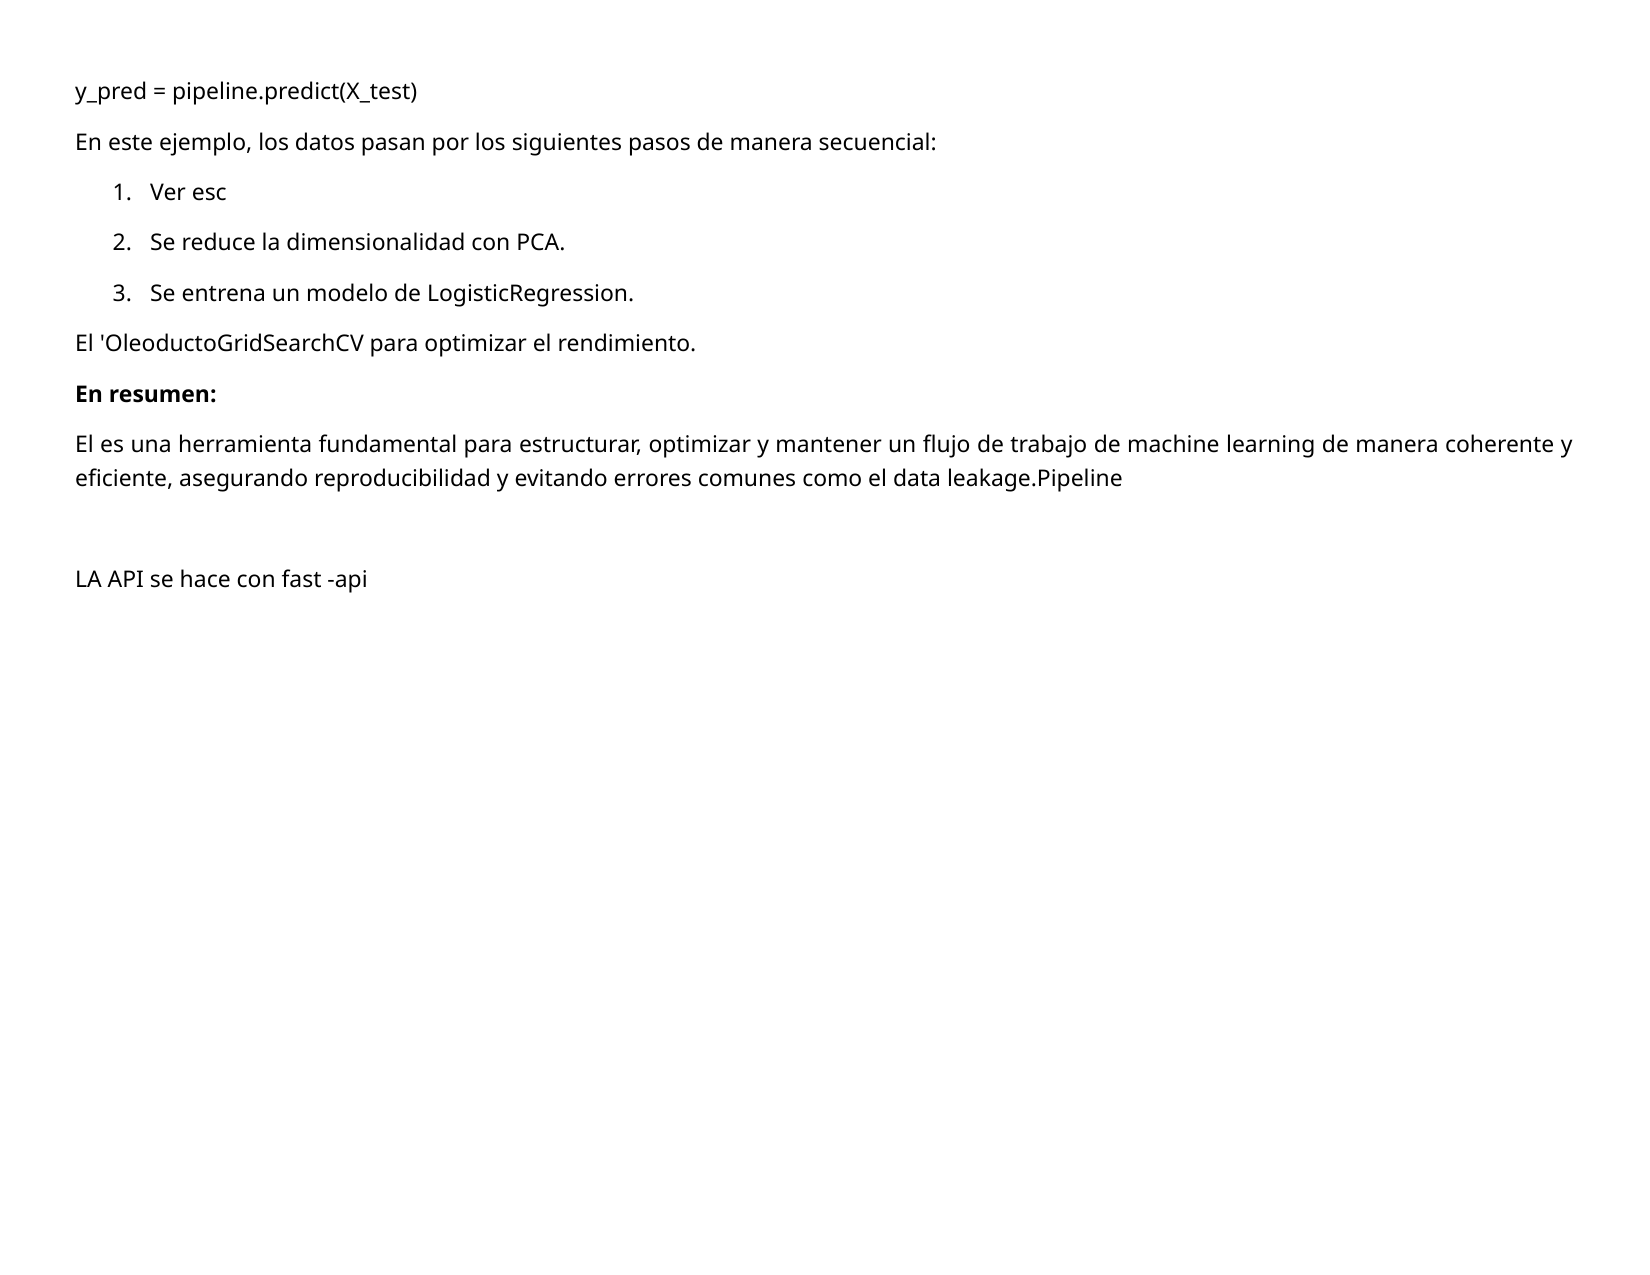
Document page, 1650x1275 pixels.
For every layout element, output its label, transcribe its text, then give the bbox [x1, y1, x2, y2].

list Ver esc [112, 176, 1575, 207]
list Se entrena un modelo de LogisticRegression. [112, 277, 1575, 308]
text y_pred = pipeline.predict(X_test) [75, 75, 1575, 106]
text El 'OleoductoGridSearchCV para optimizar el rendimiento. [75, 327, 1575, 358]
text LA API se hace con fast -api [75, 562, 1575, 594]
text En este ejemplo, los datos pasan por los siguientes pasos de manera secuencial: [75, 125, 1575, 157]
list Se reduce la dimensionalidad con PCA. [112, 226, 1575, 257]
text En resumen: [75, 377, 1575, 409]
text El es una herramienta fundamental para estructurar, optimizar y mantener un flujo de trabajo de machine learning de manera coherente y eficiente, asegurando reproducibilidad y evitando errores comunes como el data leakage.Pipeline [75, 428, 1575, 493]
